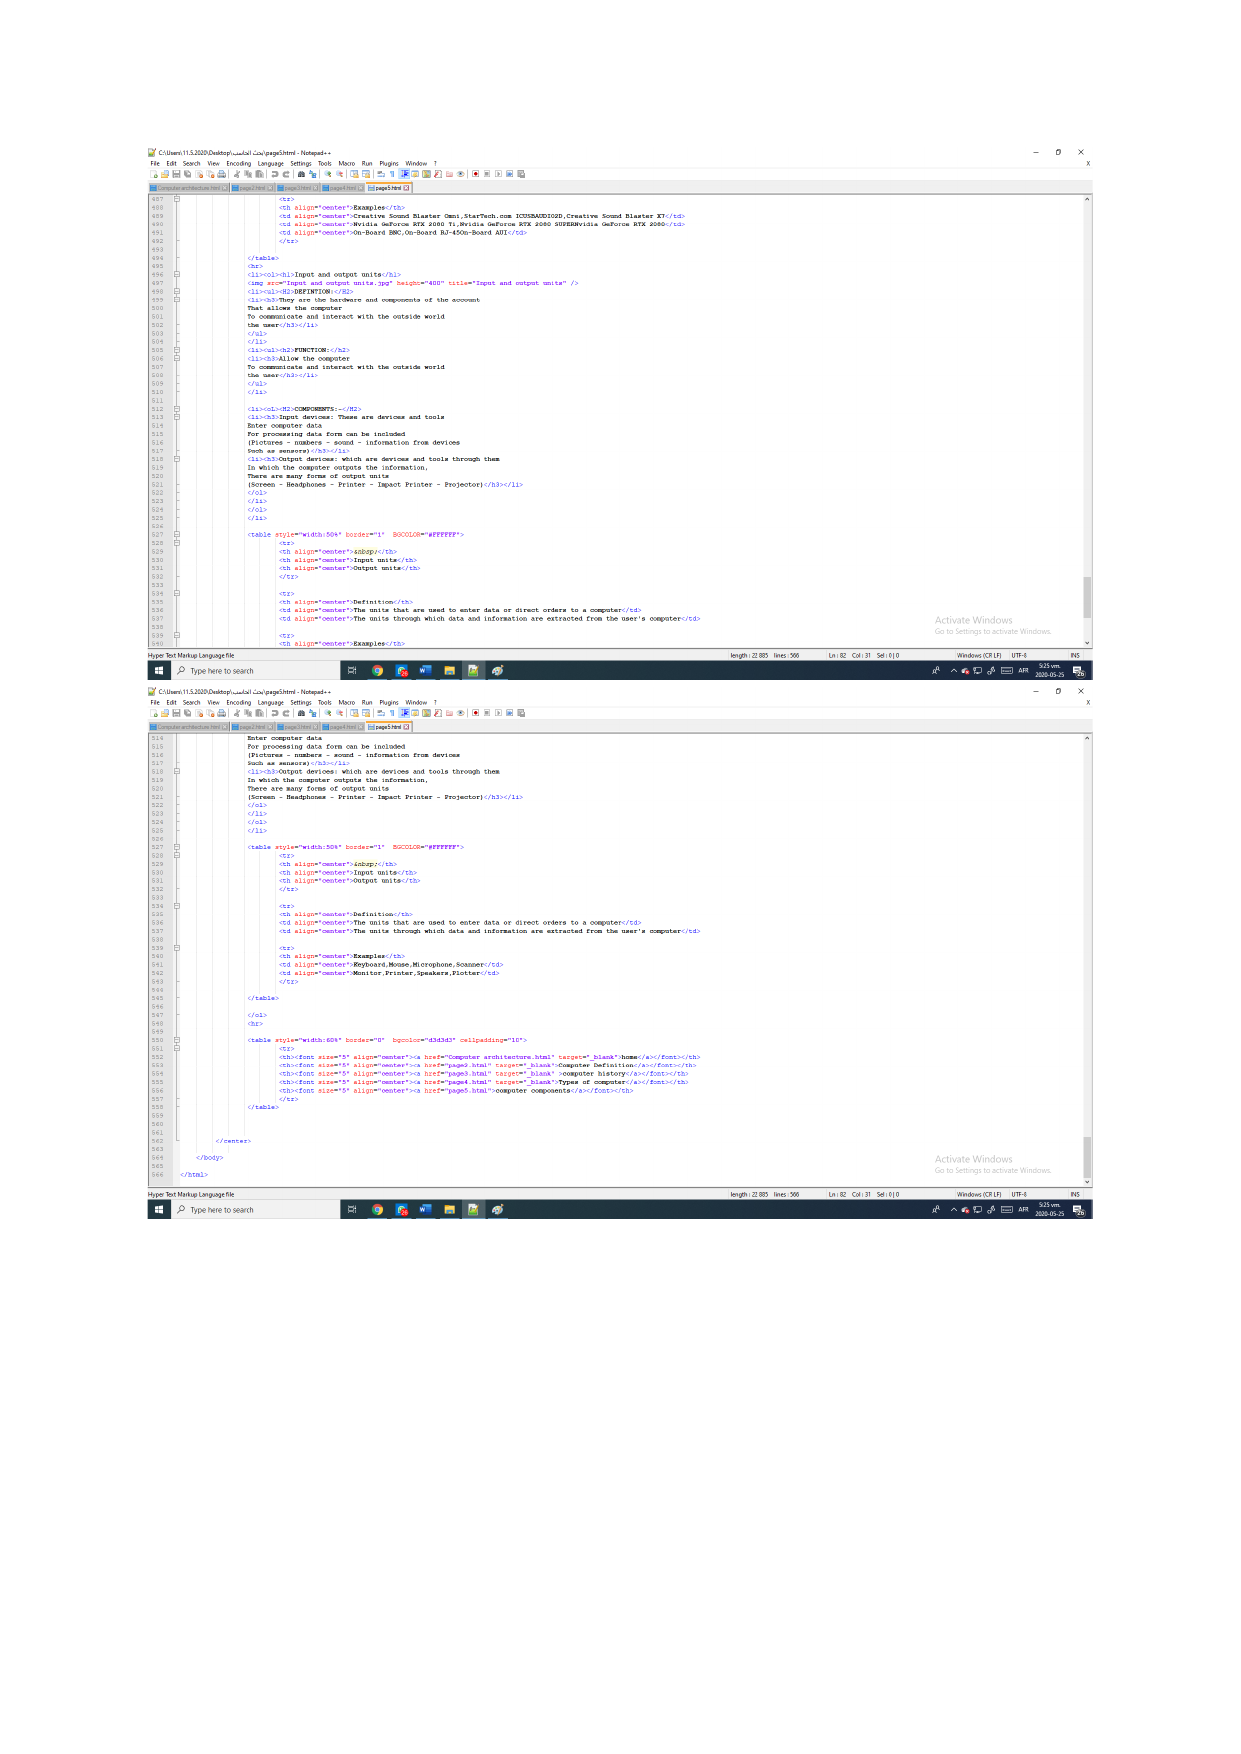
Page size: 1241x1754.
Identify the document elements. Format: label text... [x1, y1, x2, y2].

picture [147, 147, 1093, 680]
picture [147, 687, 1093, 1219]
